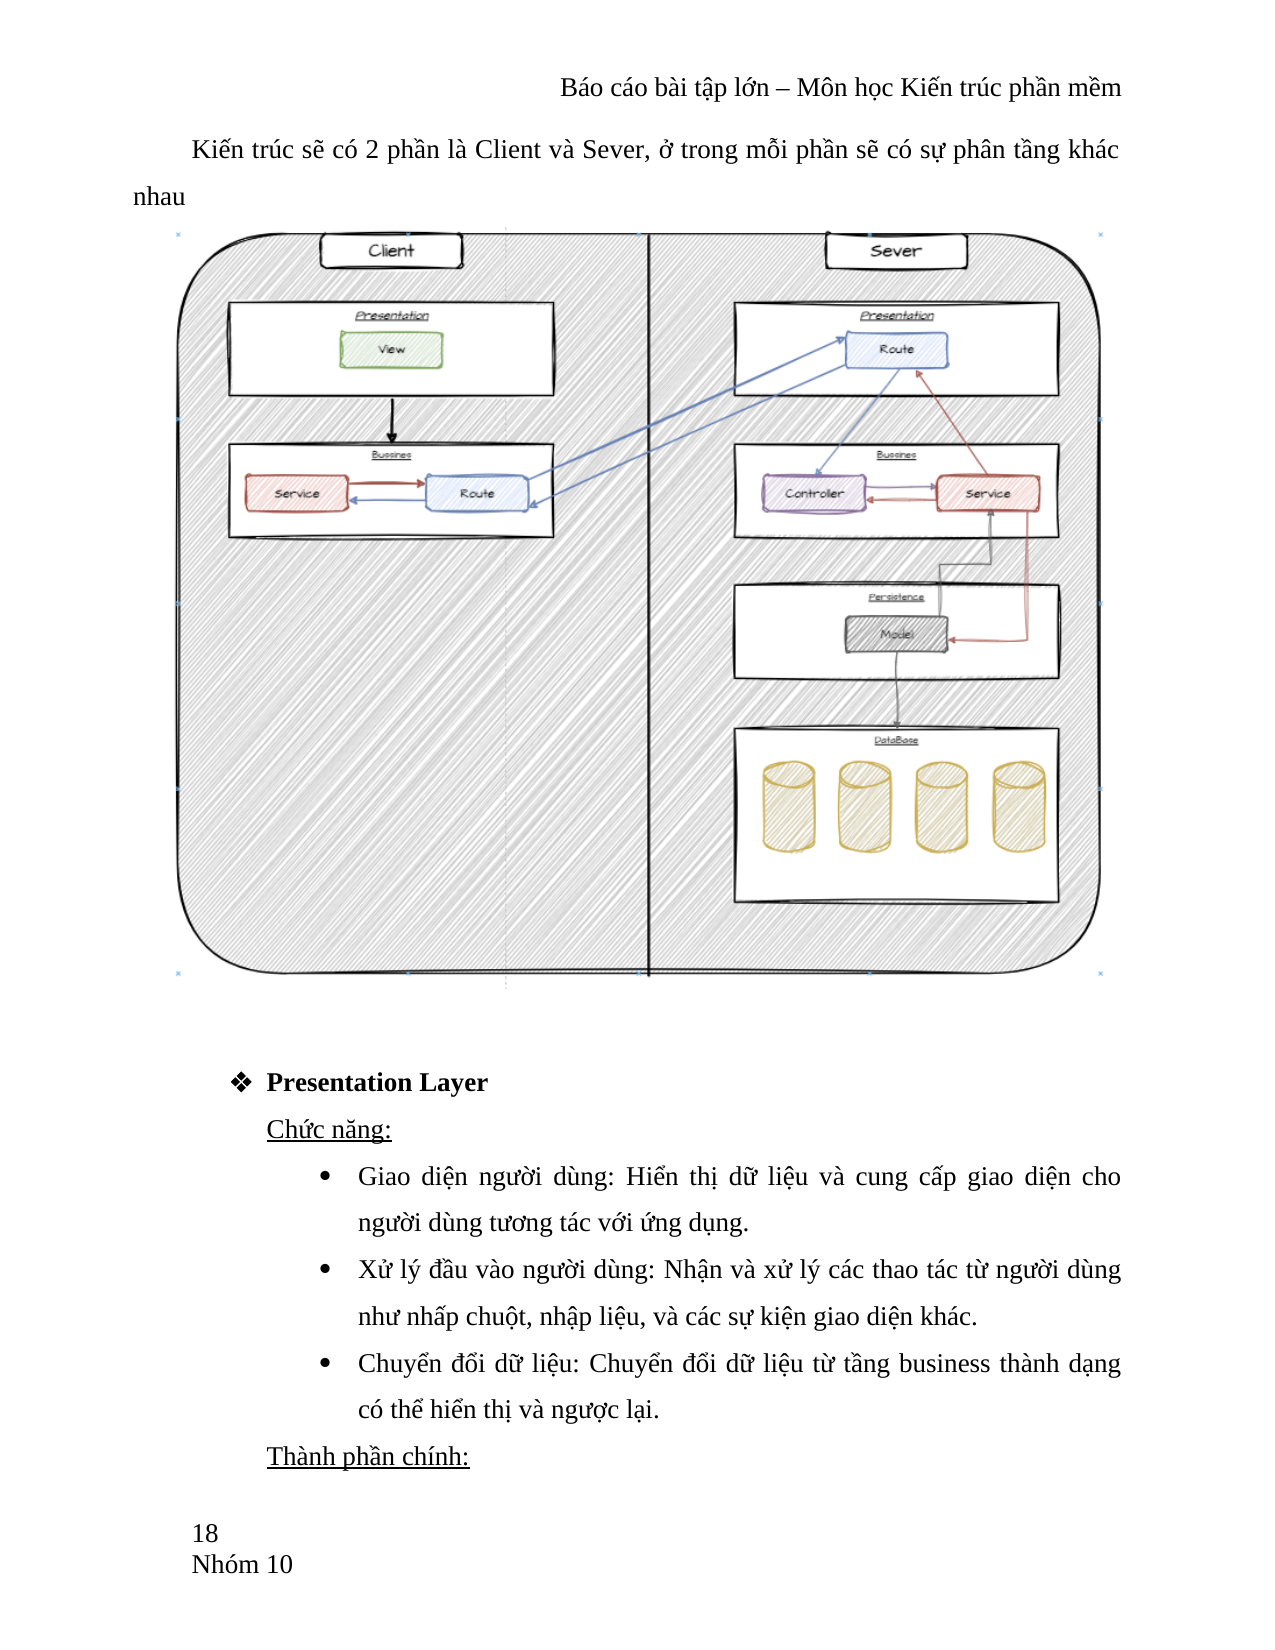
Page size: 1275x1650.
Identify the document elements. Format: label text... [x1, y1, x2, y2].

picture [140, 226, 1130, 989]
list Xử lý đầu vào người dùng: Nhận và xử lý các thao tác từ người dùng như nhấp chuột, nhập liệu, và các sự kiện giao diện khác. [320, 1253, 1122, 1331]
list Giao diện người dùng: Hiển thị dữ liệu và cung cấp giao diện cho người dùng tương tác với ứng dụng. [320, 1160, 1122, 1238]
text Chức năng: [266, 1113, 1122, 1144]
list Presentation Layer [229, 1066, 1122, 1097]
list Chuyển đổi dữ liệu: Chuyển đổi dữ liệu từ tầng business thành dạng có thể hiển thị và ngược lại. [320, 1347, 1122, 1424]
text Kiến trúc sẽ có 2 phần là Client và Sever, ở trong mỗi phần sẽ có sự phân tầng khác nhau [133, 133, 1122, 211]
text Thành phần chính: [266, 1440, 1122, 1471]
